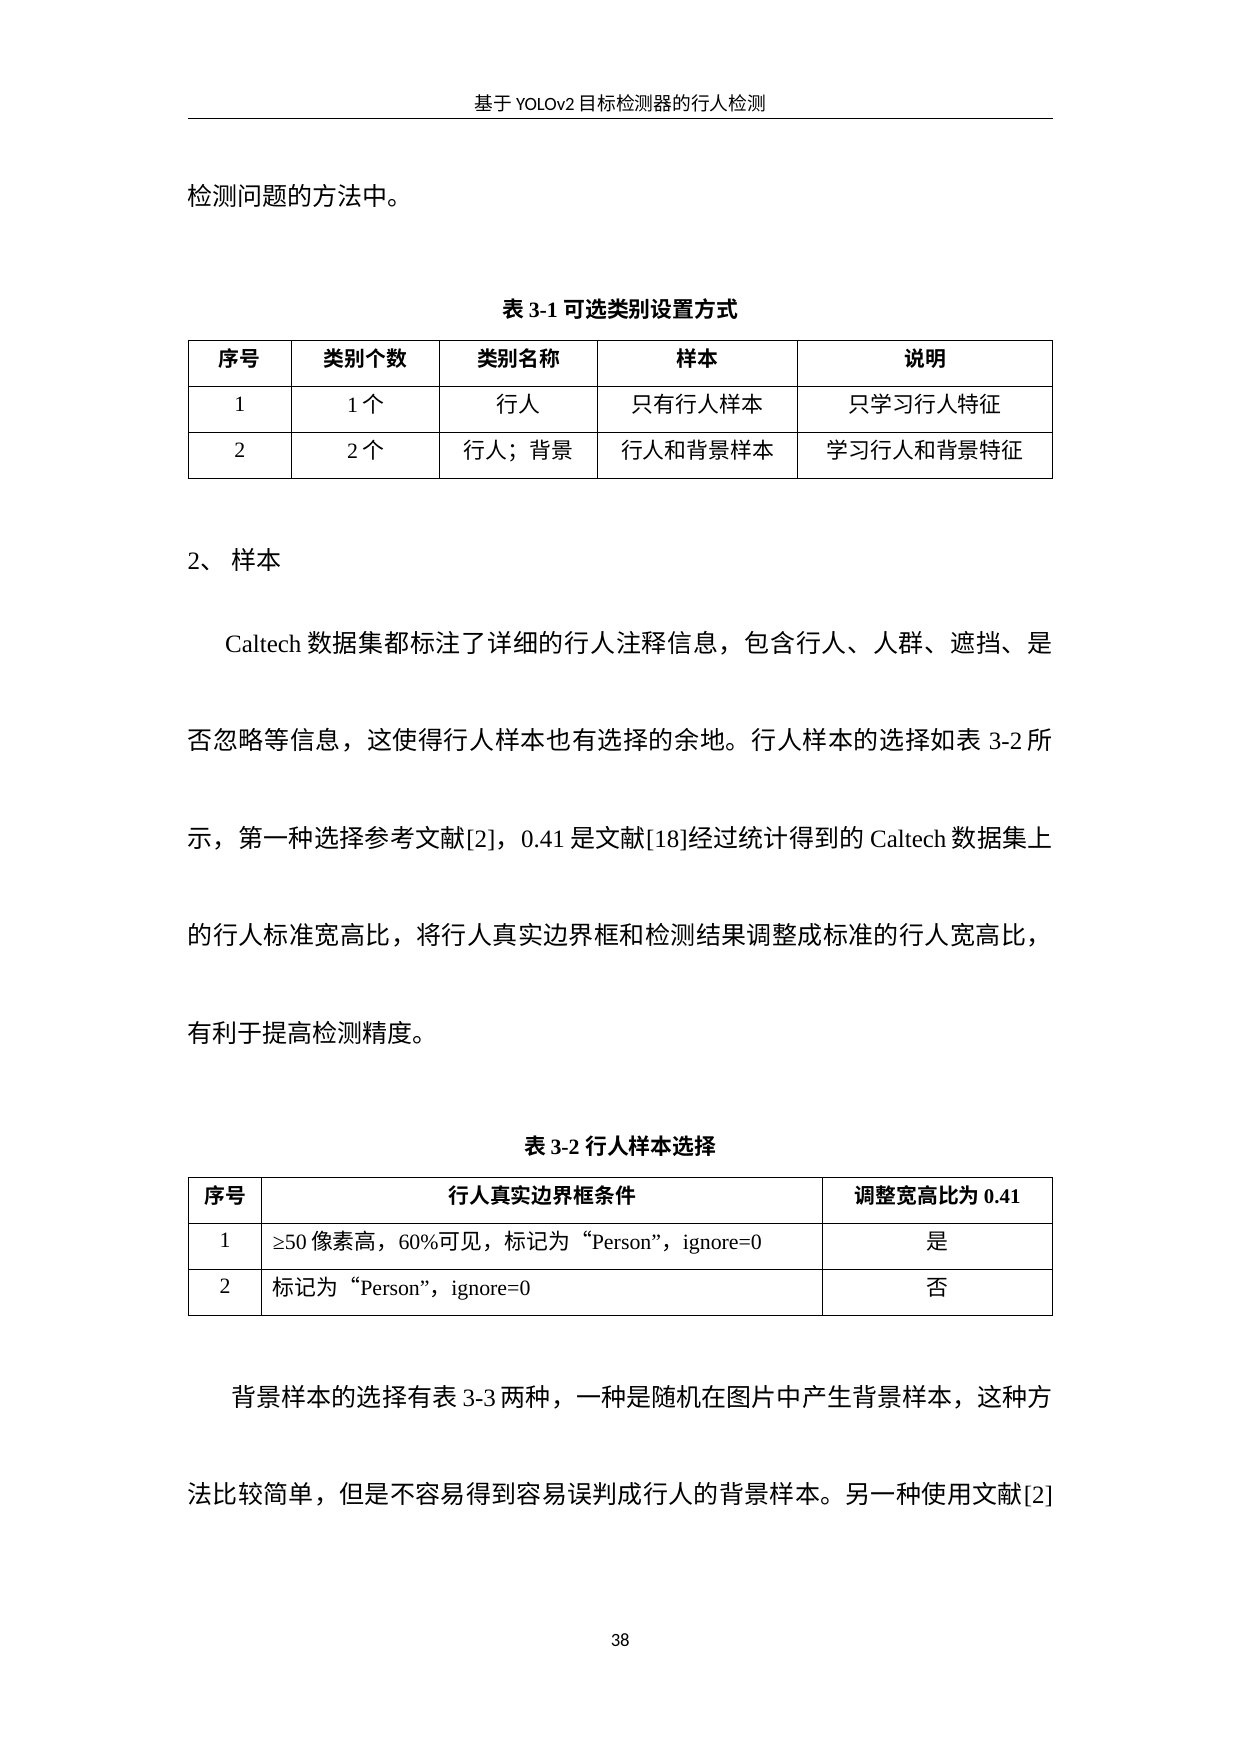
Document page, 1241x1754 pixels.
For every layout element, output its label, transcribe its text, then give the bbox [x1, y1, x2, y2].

table_header 样本 [598, 341, 797, 386]
table_cell 2 [189, 1270, 261, 1315]
table_header 序号 [189, 1178, 261, 1223]
table_header 行人真实边界框条件 [262, 1178, 822, 1223]
table_header 类别个数 [292, 341, 439, 386]
table_cell 学习行人和背景特征 [798, 433, 1052, 478]
table_cell 1个 [292, 387, 439, 432]
table_cell 标记为“Person”，ignore=0 [262, 1270, 822, 1315]
table_cell 1 [189, 1224, 261, 1269]
table_header 序号 [189, 341, 291, 386]
table_cell 2个 [292, 433, 439, 478]
table_header 调整宽高比为0.41 [823, 1178, 1052, 1223]
table_cell 只有行人样本 [598, 387, 797, 432]
text Caltech数据集都标注了详细的行人注释信息，包含行人、人群、遮挡、是否忽略等信息，这使得行人样本也有选择的余地。行人样本的选择如表3-2所示，第一种选择参考文献[2]，0.41是文献[18]经过统计得到的Caltech数据集上的行人标准宽高比，将行人真实边界框和检测结果调整成标准的行人宽高比，有利于提高检测精度。 [187, 609, 1053, 1064]
text 表3-1 可选类别设置方式 [187, 292, 1053, 324]
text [187, 1363, 1053, 1525]
table_header 类别名称 [440, 341, 597, 386]
table_cell 是 [823, 1224, 1052, 1269]
table_cell 2 [189, 433, 291, 478]
table_cell 行人和背景样本 [598, 433, 797, 478]
table_header 说明 [798, 341, 1052, 386]
table_cell 行人 [440, 387, 597, 432]
table_cell 1 [189, 387, 291, 432]
table_cell ≥50像素高，60%可见，标记为“Person”，ignore=0 [262, 1224, 822, 1269]
table_cell 只学习行人特征 [798, 387, 1052, 432]
list 样本 [187, 526, 1053, 591]
table_cell 行人；背景 [440, 433, 597, 478]
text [187, 162, 1053, 227]
table_cell 否 [823, 1270, 1052, 1315]
text 表3-2 行人样本选择 [187, 1129, 1053, 1161]
